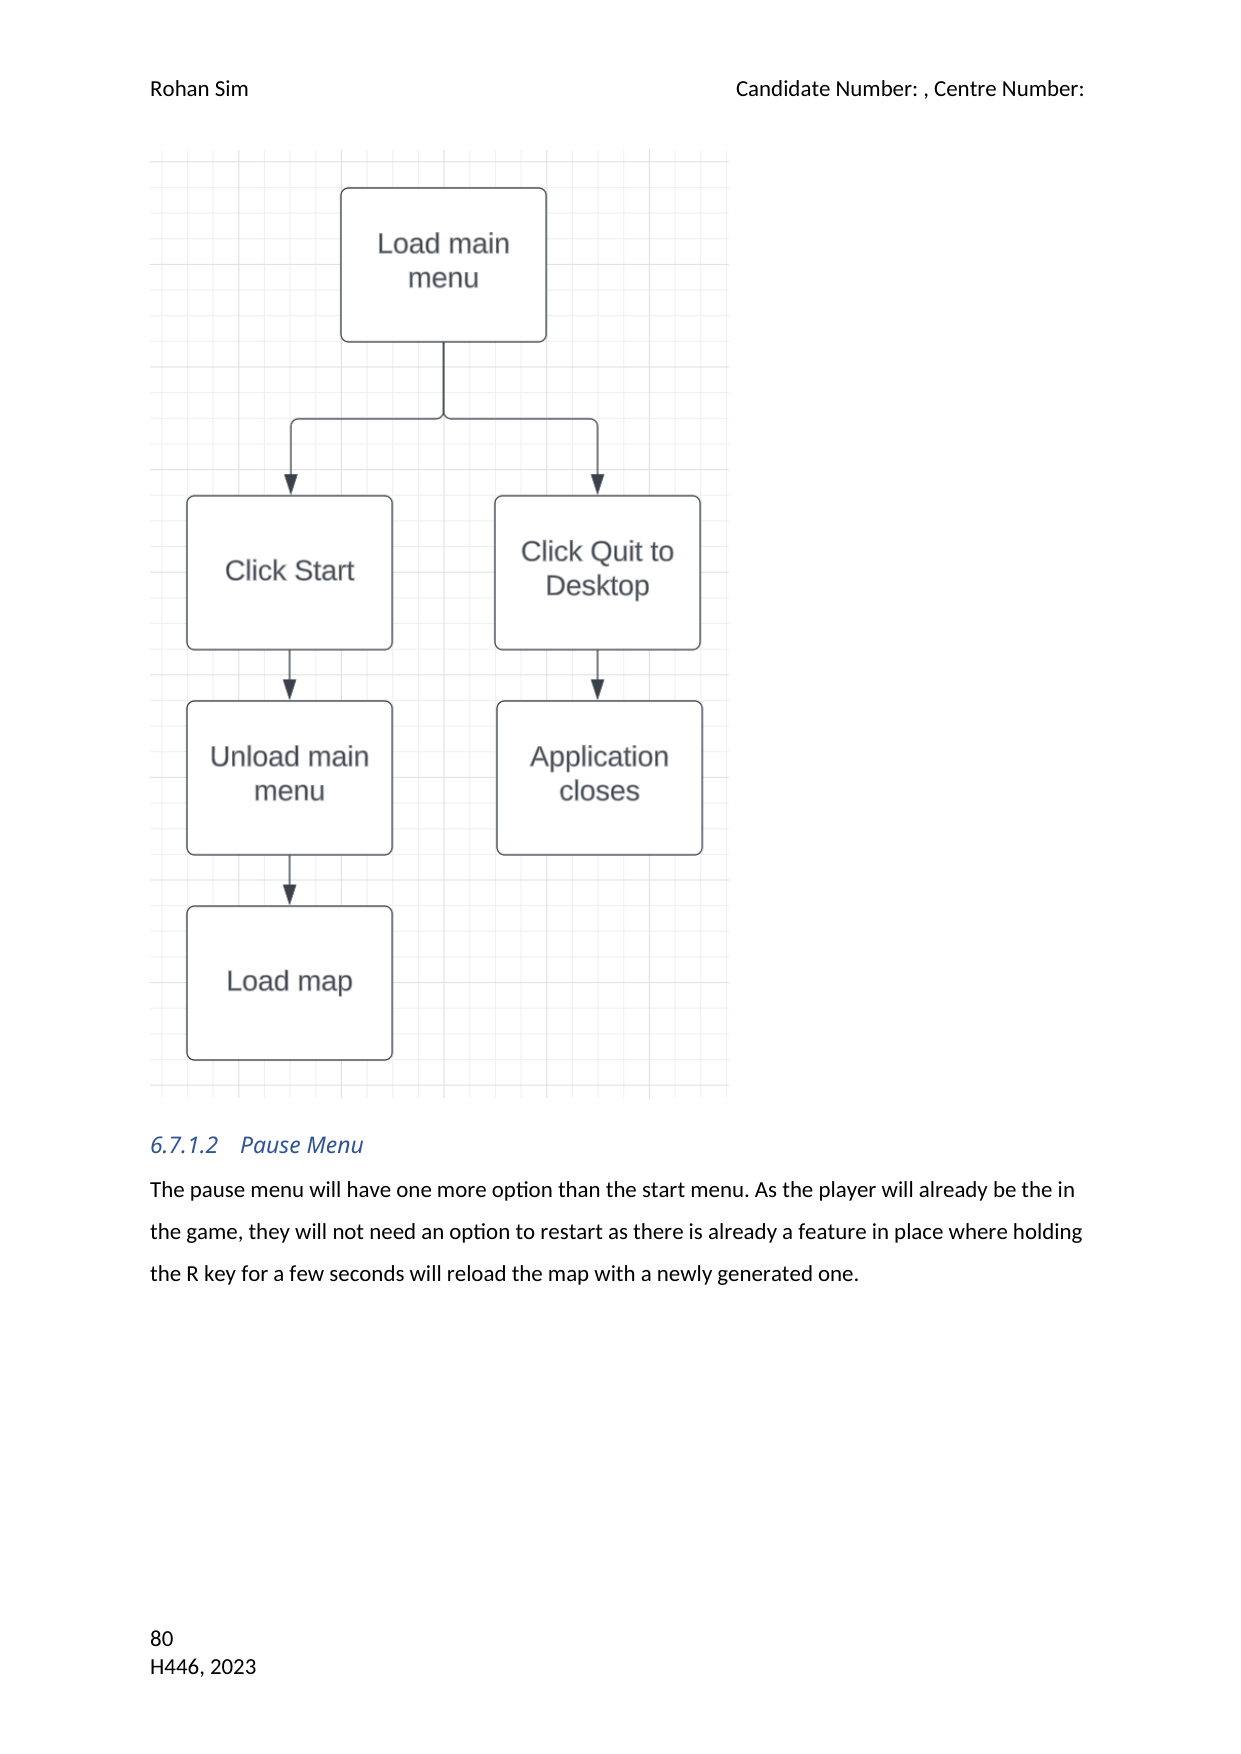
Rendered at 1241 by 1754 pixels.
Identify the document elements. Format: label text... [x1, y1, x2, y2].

subtitle Pause Menu [150, 1129, 1090, 1160]
text The pause menu will have one more option than the start menu. As the player will already be the in the game, they will not need an option to restart as there is already a feature in place where holding the R key for a few seconds will reload the map with a newly generated one. [150, 1176, 1090, 1287]
picture [150, 150, 729, 1098]
